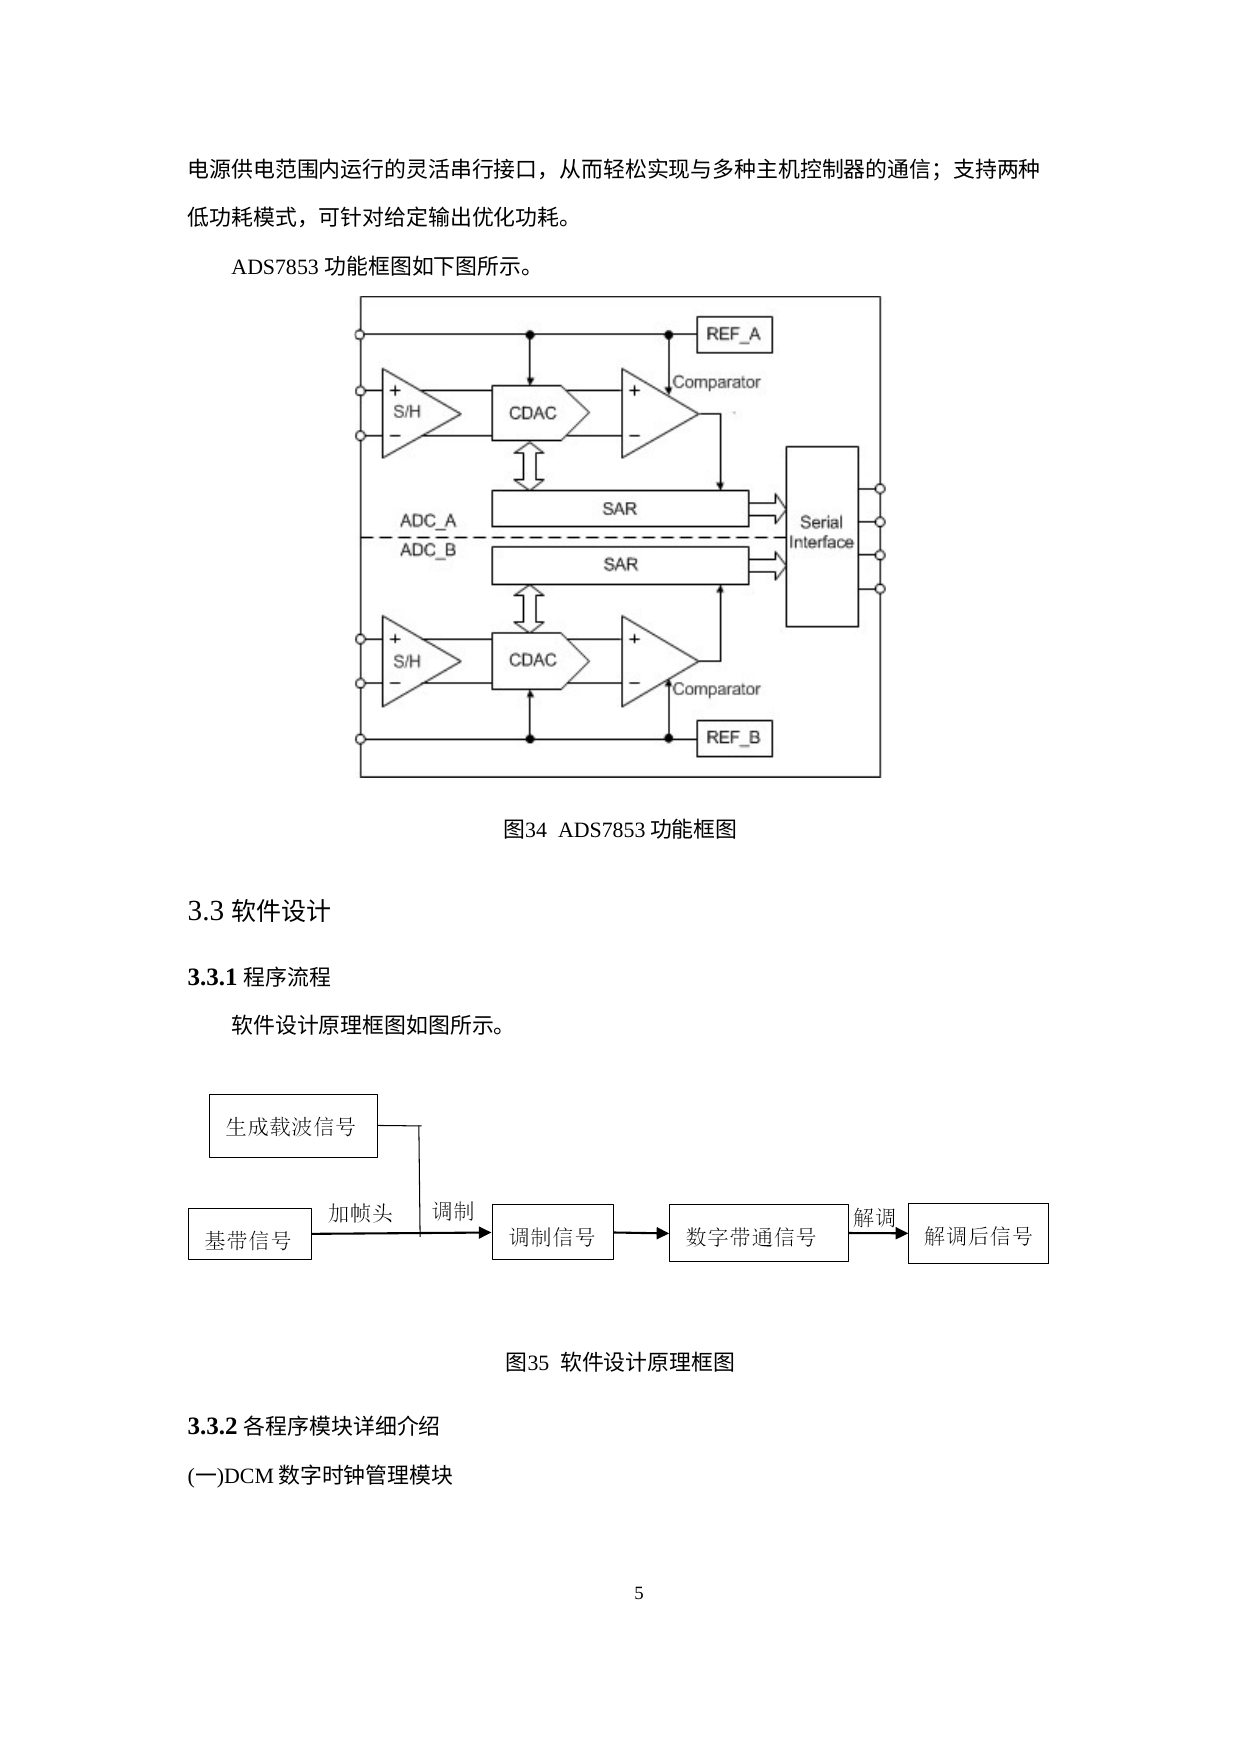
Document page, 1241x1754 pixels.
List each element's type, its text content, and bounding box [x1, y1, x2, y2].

picture [354, 296, 886, 778]
subtitle DCM数字时钟管理模块 [187, 1457, 1053, 1490]
text ADS7853 功能框图如下图所示。 [187, 248, 1053, 281]
text ADS7853功能框图 [187, 813, 1053, 845]
text 软件设计原理框图如图所示。 [187, 1008, 1053, 1041]
subtitle 各程序模块详细介绍 [187, 1409, 1053, 1441]
subtitle 程序流程 [187, 960, 1053, 992]
subtitle 软件设计 [187, 877, 1053, 942]
text 软件设计原理框图 [187, 1345, 1053, 1378]
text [187, 151, 1053, 232]
